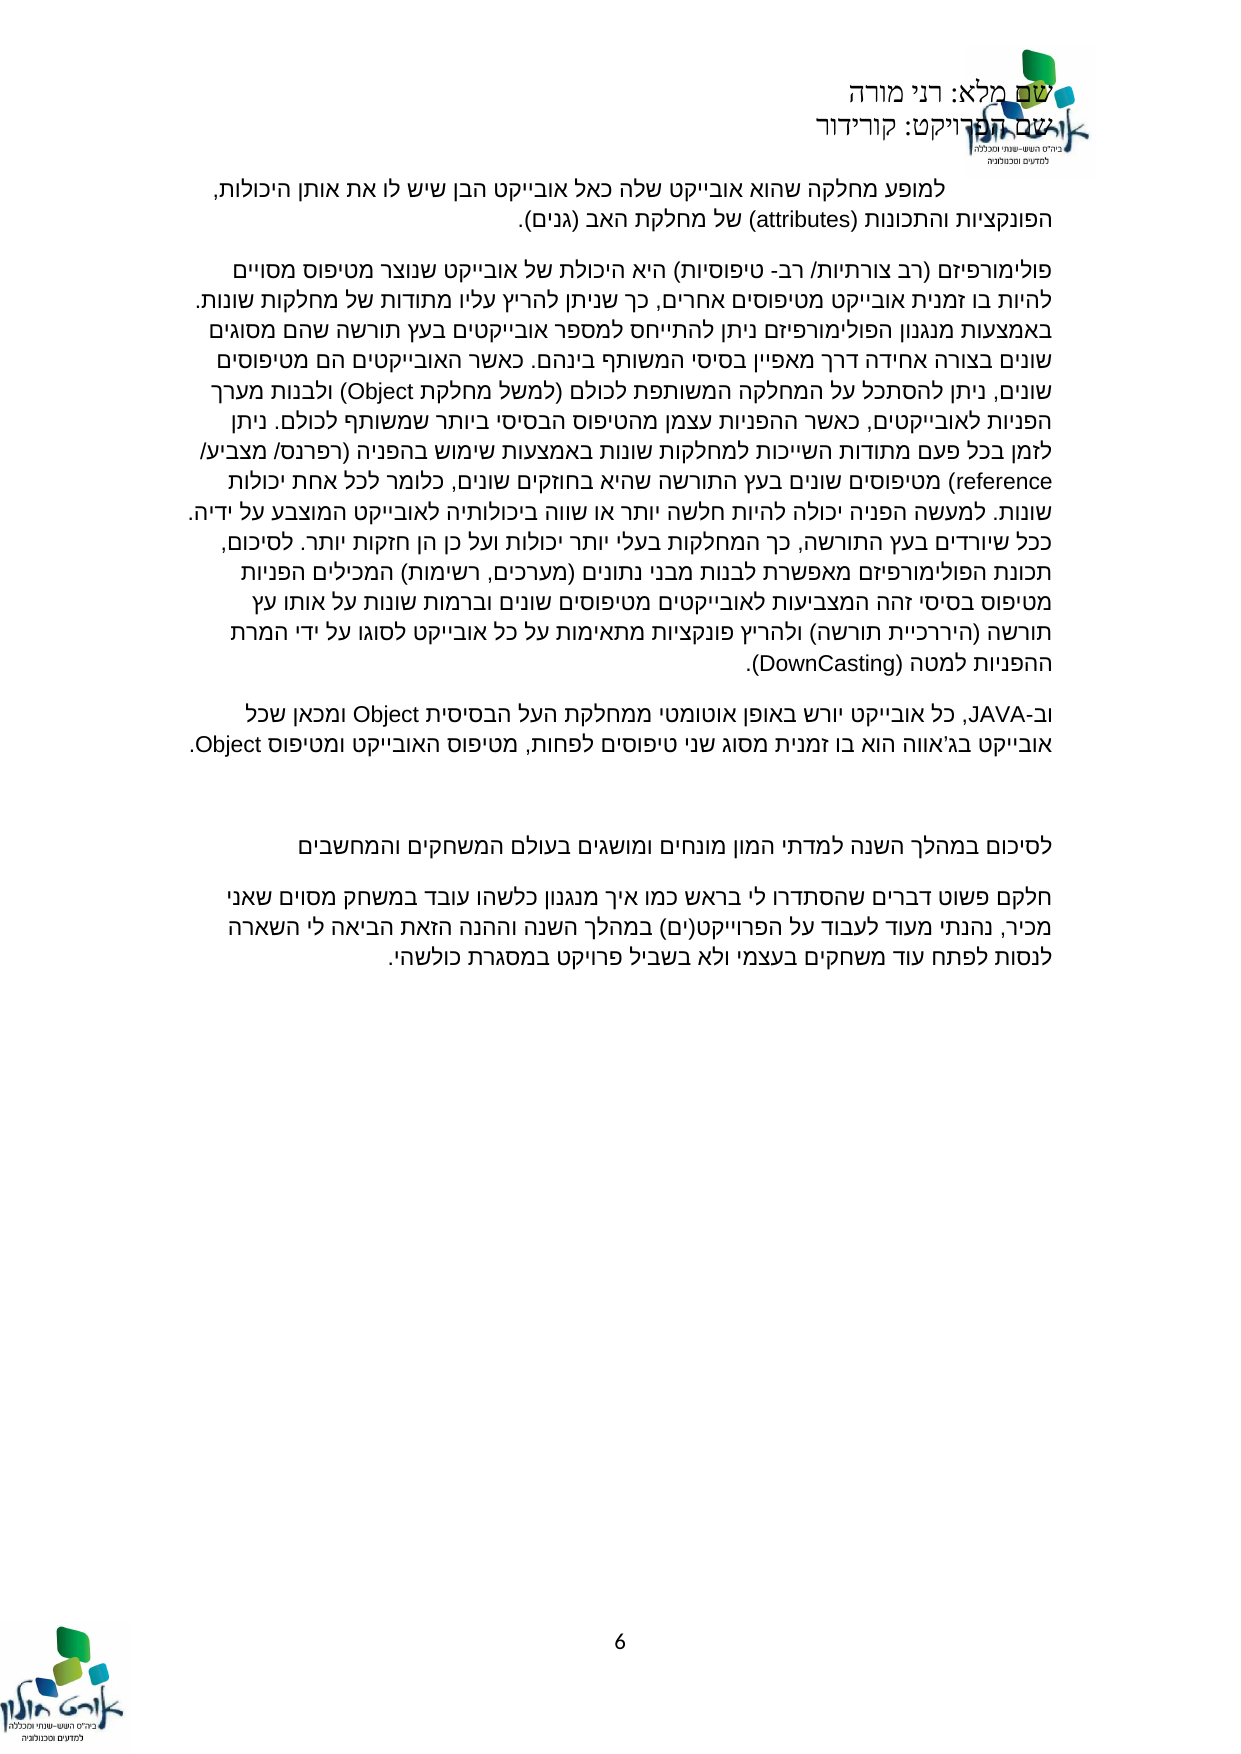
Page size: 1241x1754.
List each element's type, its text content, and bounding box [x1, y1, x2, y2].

text וב-JAVA, כל אובייקט יורש באופן אוטומטי ממחלקת העל הבסיסית Object ומכאן שכל אובייקט בג’אווה הוא בו זמנית מסוג שני טיפוסים לפחות, מטיפוס האובייקט ומטיפוס Object. [187, 701, 1053, 757]
picture [0, 1622, 131, 1754]
picture [965, 46, 1097, 178]
text פולימורפיזם (רב צורתיות/ רב- טיפוסיות) היא היכולת של אובייקט שנוצר מטיפוס מסויים להיות בו זמנית אובייקט מטיפוסים אחרים, כך שניתן להריץ עליו מתודות של מחלקות שונות. באמצעות מנגנון הפולימורפיזם ניתן להתייחס למספר אובייקטים בעץ תורשה שהם מסוגים שונים בצורה אחידה דרך מאפיין בסיסי המשותף בינהם. כאשר האובייקטים הם מטיפוסים שונים, ניתן להסתכל על המחלקה המשותפת לכולם (למשל מחלקת Object) ולבנות מערך הפניות לאובייקטים, כאשר ההפניות עצמן מהטיפוס הבסיסי ביותר שמשותף לכולם. ניתן לזמן בכל פעם מתודות השייכות למחלקות שונות באמצעות שימוש בהפניה (רפרנס/ מצביע/ reference) מטיפוסים שונים בעץ התורשה שהיא בחוזקים שונים, כלומר לכל אחת יכולות שונות. למעשה הפניה יכולה להיות חלשה יותר או שווה ביכולותיה לאובייקט המוצבע על ידיה. ככל שיורדים בעץ התורשה, כך המחלקות בעלי יותר יכולות ועל כן הן חזקות יותר. לסיכום, תכונת הפולימורפיזם מאפשרת לבנות מבני נתונים (מערכים, רשימות) המכילים הפניות מטיפוס בסיסי זהה המצביעות לאובייקטים מטיפוסים שונים וברמות שונות על אותו עץ תורשה (היררכיית תורשה) ולהריץ פונקציות מתאימות על כל אובייקט לסוגו על ידי המרת ההפניות למטה (DownCasting). [187, 257, 1053, 676]
text חלקם פשוט דברים שהסתדרו לי בראש כמו איך מנגנון כלשהו עובד במשחק מסוים שאני מכיר, נהנתי מעוד לעבוד על הפרוייקט(ים) במהלך השנה וההנה הזאת הביאה לי השארה לנסות לפתח עוד משחקים בעצמי ולא בשביל פרויקט במסגרת כולשהי. [187, 884, 1053, 971]
text לסיכום במהלך השנה למדתי המון מונחים ומושגים בעולם המשחקים והמחשבים [187, 833, 1053, 859]
